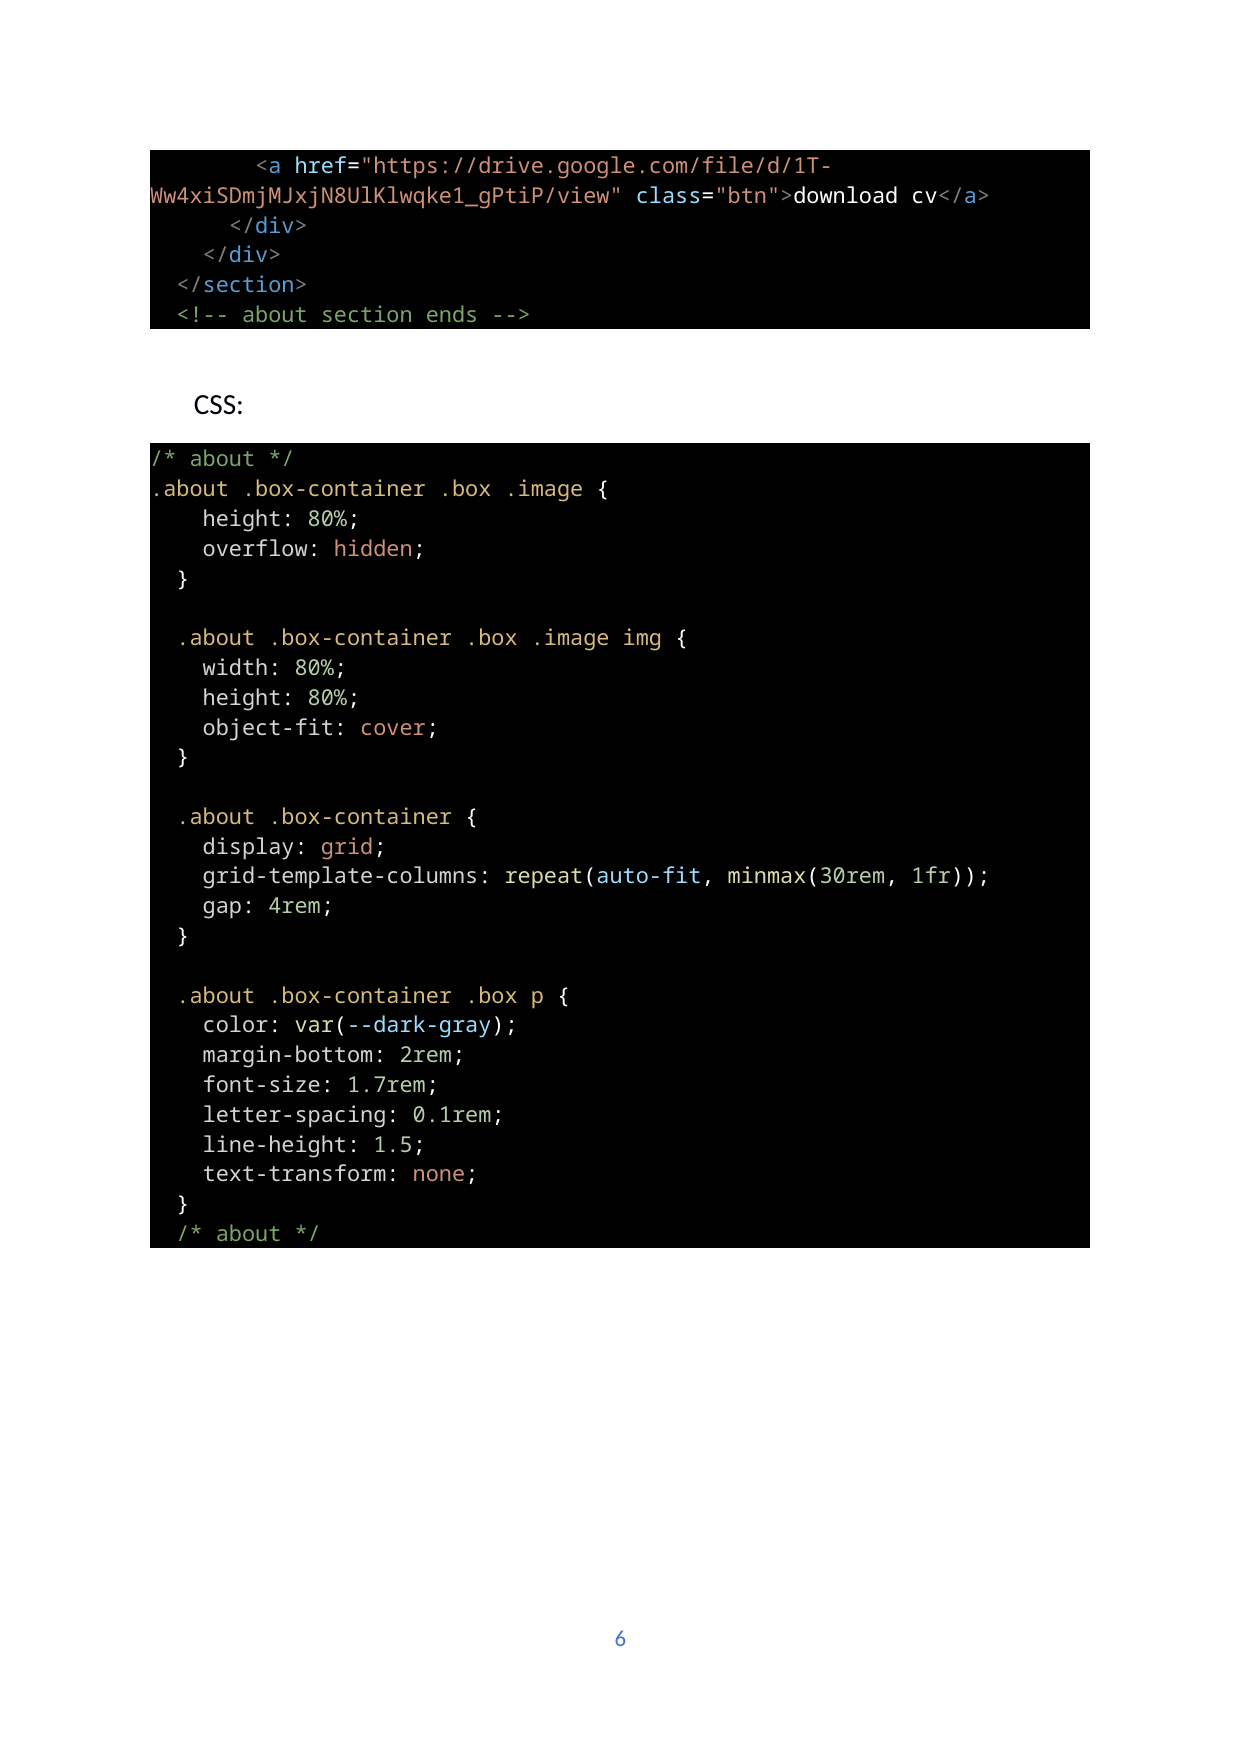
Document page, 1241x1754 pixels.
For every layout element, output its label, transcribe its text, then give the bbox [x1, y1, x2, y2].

text } [150, 1188, 1090, 1218]
text color: var(--dark-gray); [150, 1009, 1090, 1039]
text <!-- about section ends --> [150, 299, 1090, 329]
text height: 80%; [150, 503, 1090, 533]
text CSS: [194, 386, 1090, 422]
text font-size: 1.7rem; [150, 1069, 1090, 1099]
text object-fit: cover; [150, 711, 1090, 741]
text width: 80%; [150, 652, 1090, 682]
text height: 80%; [150, 682, 1090, 711]
text .about .box-container { [150, 801, 1090, 831]
text </section> [150, 269, 1090, 299]
text margin-bottom: 2rem; [150, 1039, 1090, 1069]
text line-height: 1.5; [150, 1128, 1090, 1158]
text gap: 4rem; [150, 890, 1090, 920]
text /* about */ [150, 1218, 1090, 1248]
text </div> [150, 209, 1090, 239]
text } [150, 741, 1090, 771]
text .about .box-container .box p { [150, 979, 1090, 1009]
text grid-template-columns: repeat(auto-fit, minmax(30rem, 1fr)); [150, 860, 1090, 890]
text } [150, 562, 1090, 592]
text text-transform: none; [150, 1158, 1090, 1188]
text display: grid; [150, 831, 1090, 860]
text /* about */ [150, 443, 1090, 473]
text </div> [150, 239, 1090, 269]
text letter-spacing: 0.1rem; [150, 1099, 1090, 1128]
text .about .box-container .box .image { [150, 473, 1090, 503]
text overflow: hidden; [150, 533, 1090, 562]
text .about .box-container .box .image img { [150, 622, 1090, 652]
text } [150, 920, 1090, 950]
text <a href="https://drive.google.com/file/d/1T-Ww4xiSDmjMJxjN8UlKlwqke1_gPtiP/view" class="btn">download cv</a> [150, 150, 1090, 209]
